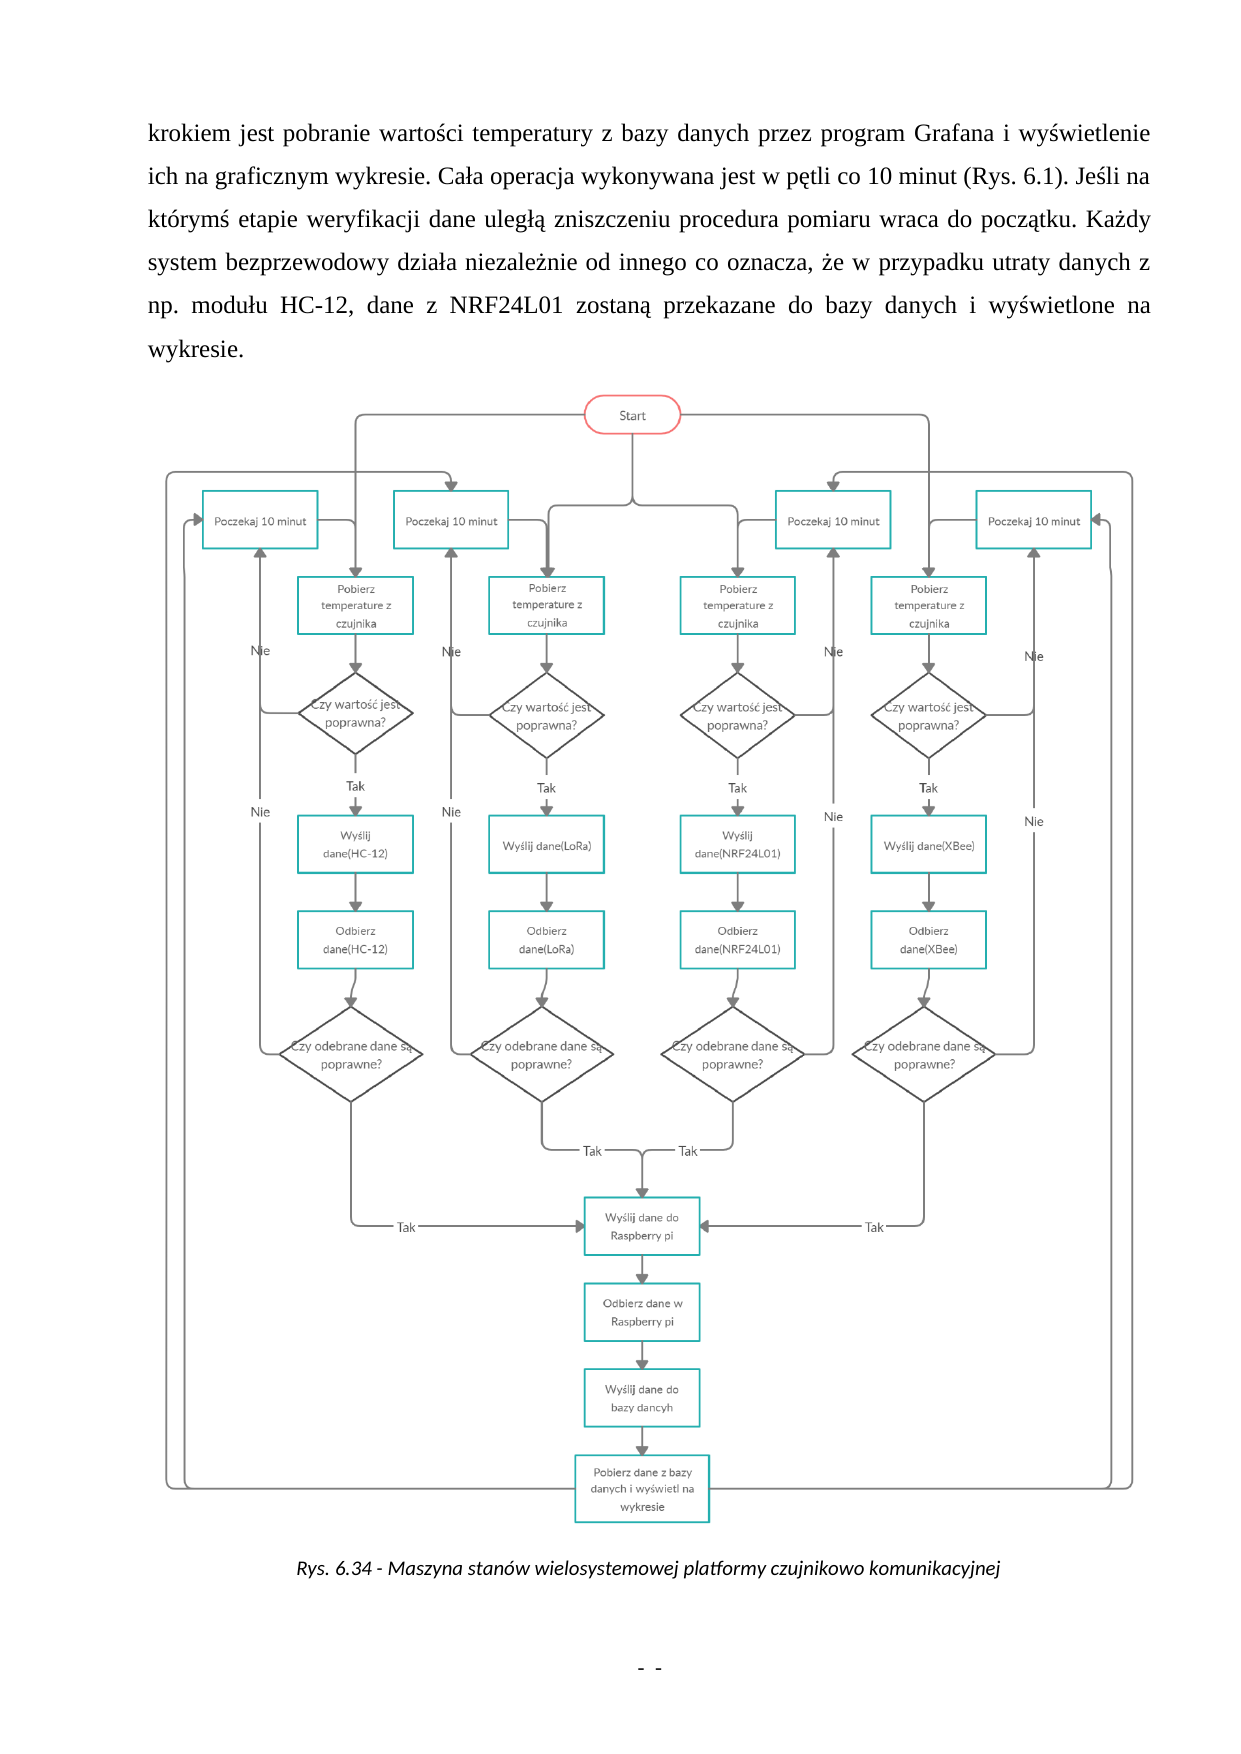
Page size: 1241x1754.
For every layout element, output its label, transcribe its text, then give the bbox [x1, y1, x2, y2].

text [148, 118, 1152, 362]
picture [147, 376, 1151, 1541]
